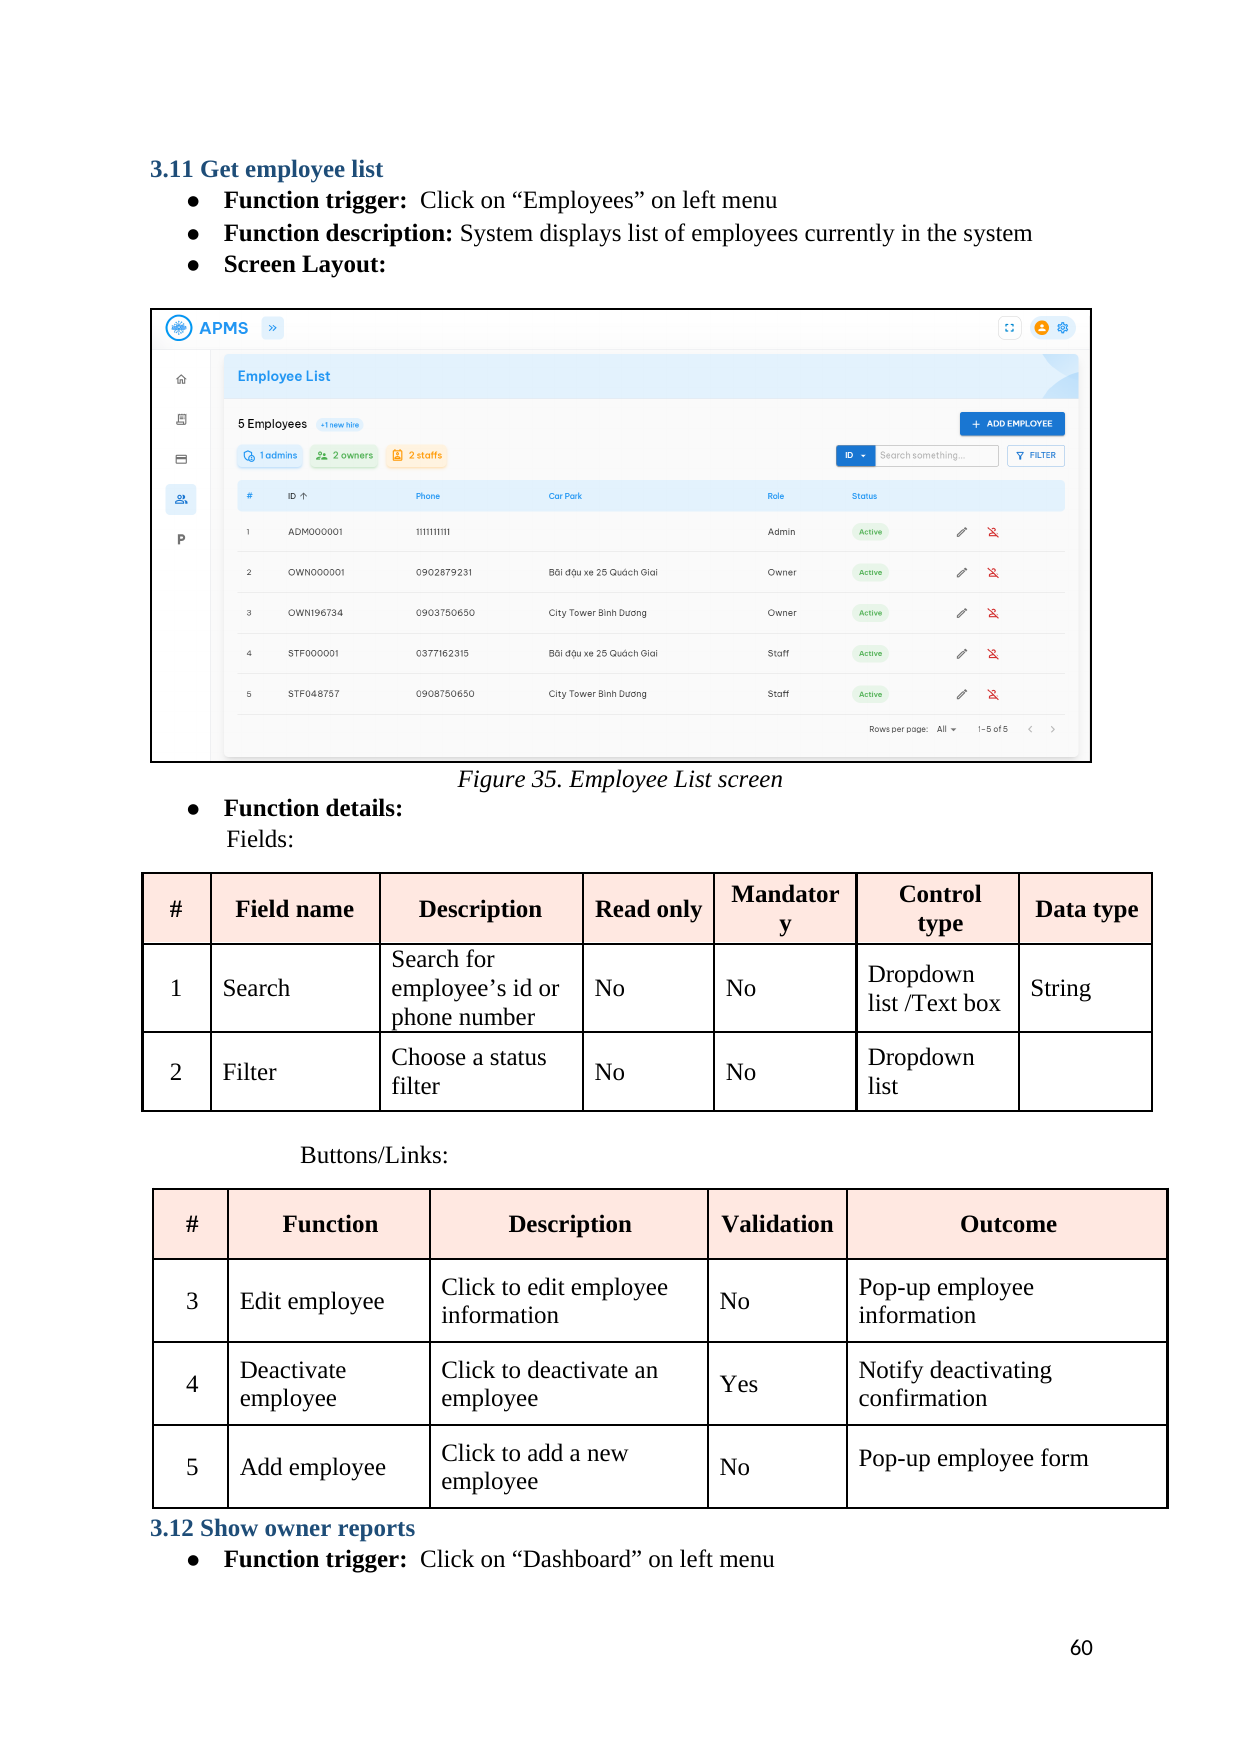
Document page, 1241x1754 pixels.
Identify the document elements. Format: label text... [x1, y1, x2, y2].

table_cell Deactivate employee [229, 1343, 429, 1424]
list Screen Layout: [186, 249, 1049, 278]
table_header Description [381, 874, 582, 942]
table_cell Click to edit employee information [431, 1260, 707, 1341]
text Buttons/Links: [150, 1140, 1093, 1168]
table_cell Notify deactivating confirmation [848, 1343, 1166, 1424]
list Function trigger: Click on “Employees” on left menu [186, 185, 1049, 214]
picture [152, 310, 1090, 761]
table_header # [144, 874, 210, 942]
table_cell Choose a status filter [381, 1033, 582, 1109]
table_cell 5 [154, 1426, 227, 1507]
table_header Mandatory [715, 874, 855, 942]
table_header Data type [1020, 874, 1151, 942]
table_cell Pop-up employee information [848, 1260, 1166, 1341]
list Function description: System displays list of employees currently in the system [186, 218, 1049, 247]
table_cell 3 [154, 1260, 227, 1341]
list Function details: [186, 793, 1049, 822]
table_header Function [229, 1190, 429, 1258]
table_cell Filter [212, 1033, 379, 1109]
table_cell Dropdown list [858, 1033, 1018, 1109]
list Function trigger: Click on “Dashboard” on left menu [186, 1544, 1049, 1573]
table_header Read only [584, 874, 713, 942]
table_header Validation [709, 1190, 846, 1258]
table_cell Yes [709, 1343, 846, 1424]
table_cell [1020, 1033, 1151, 1109]
table_header Description [431, 1190, 707, 1258]
table_header Outcome [848, 1190, 1166, 1258]
table_cell Search [212, 945, 379, 1031]
table_cell No [584, 945, 713, 1031]
table_cell No [709, 1260, 846, 1341]
table_cell No [715, 1033, 855, 1109]
text Figure 35. Employee List screen [150, 764, 1093, 793]
table_header Control type [858, 874, 1018, 942]
table_cell Search for employee’s id or phone number [381, 945, 582, 1031]
table_cell Dropdown list /Text box [858, 945, 1018, 1031]
table_cell Pop-up employee form [848, 1426, 1166, 1507]
table_cell Click to deactivate an employee [431, 1343, 707, 1424]
table_cell No [709, 1426, 846, 1507]
table_cell No [584, 1033, 713, 1109]
subtitle 3.11 Get employee list [150, 154, 1093, 183]
table_cell Edit employee [229, 1260, 429, 1341]
table_cell 1 [144, 945, 210, 1031]
table_cell String [1020, 945, 1151, 1031]
table_cell Add employee [229, 1426, 429, 1507]
table_cell 2 [144, 1033, 210, 1109]
table_cell 4 [154, 1343, 227, 1424]
text Fields: [226, 824, 1056, 853]
table_cell Click to add a new employee [431, 1426, 707, 1507]
table_cell No [715, 945, 855, 1031]
table_header # [154, 1190, 227, 1258]
table_header Field name [212, 874, 379, 942]
subtitle 3.12 Show owner reports [150, 1513, 1093, 1542]
